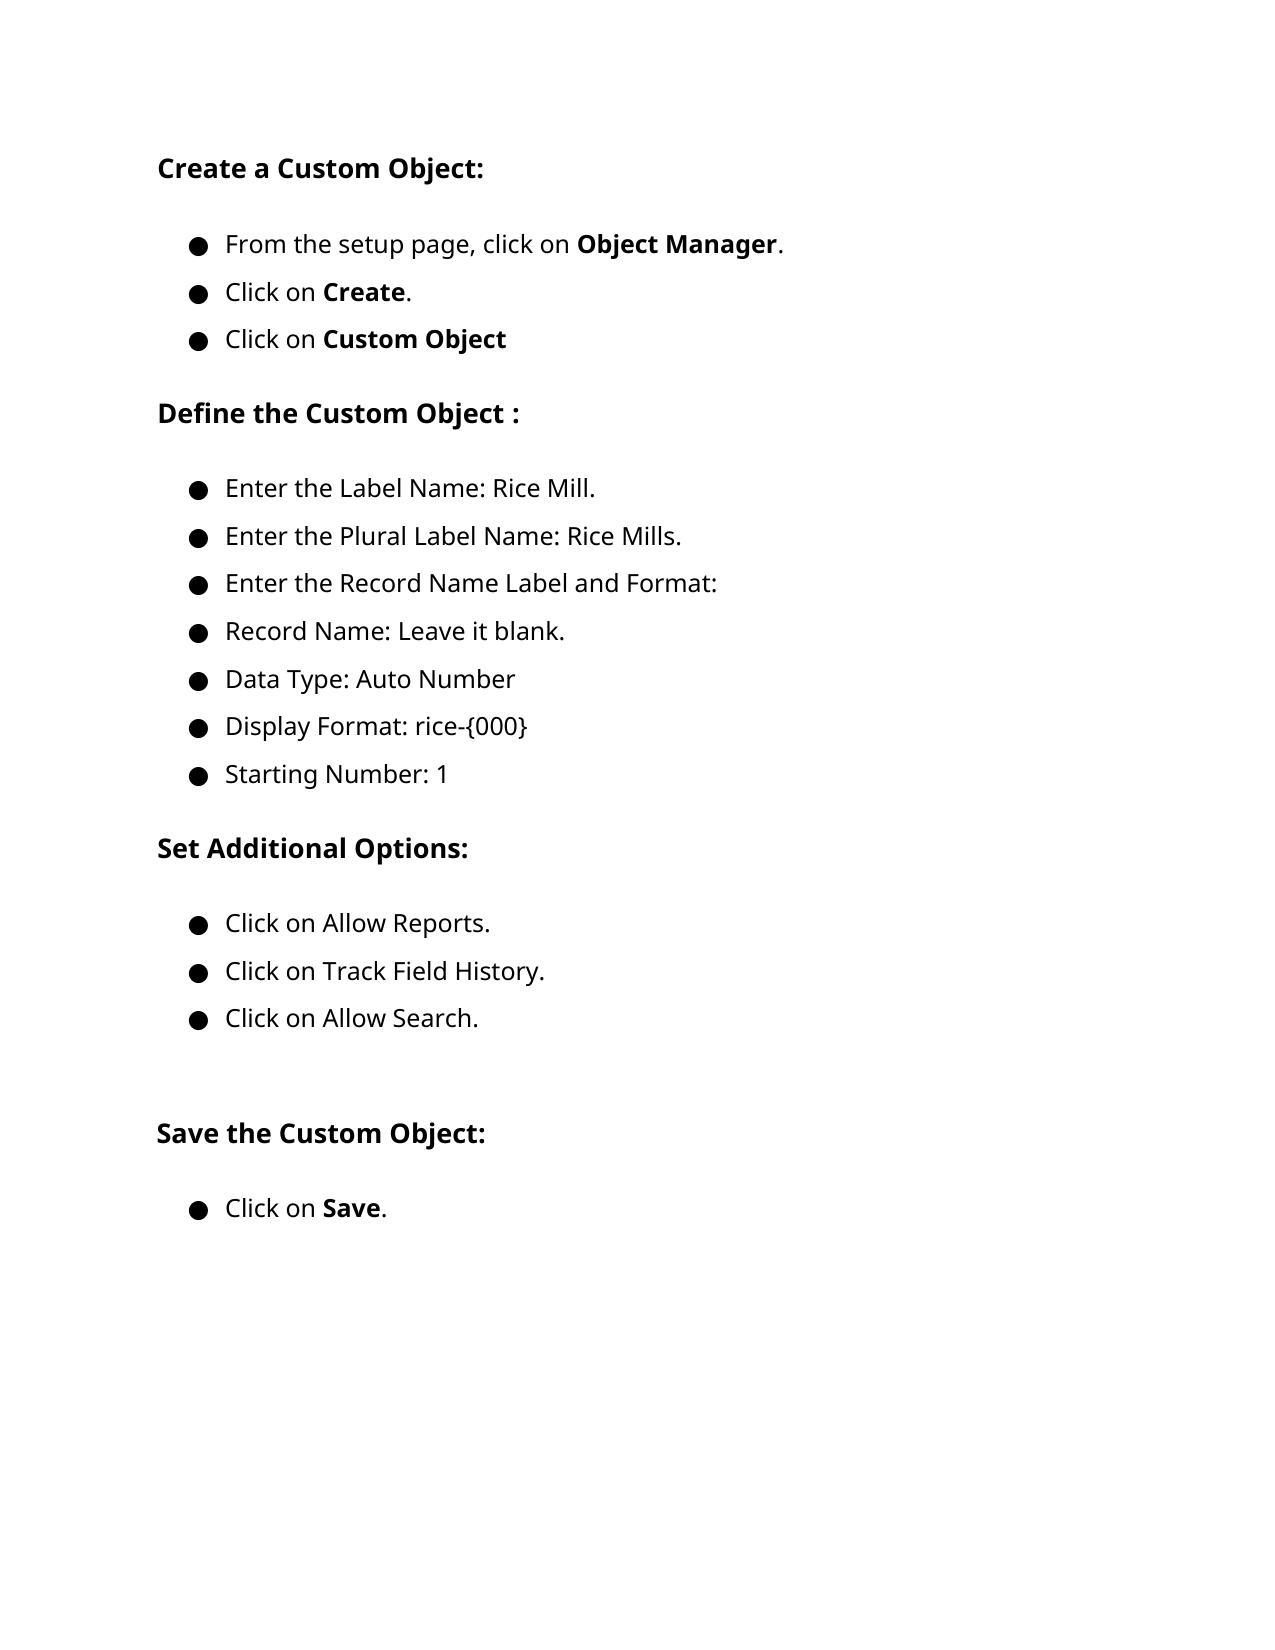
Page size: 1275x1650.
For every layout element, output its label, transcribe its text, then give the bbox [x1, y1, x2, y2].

text Create a Custom Object: [150, 150, 1125, 187]
list Enter the Record Name Label and Format: [187, 566, 1125, 600]
list Data Type: Auto Number [187, 661, 1125, 695]
list Click on Save. [187, 1191, 1125, 1225]
text Save the Custom Object: [150, 1114, 1125, 1151]
text Define the Custom Object : [150, 394, 1125, 431]
text Set Additional Options: [150, 829, 1125, 866]
list Click on Allow Reports. [187, 906, 1125, 940]
list Click on Track Field History. [187, 953, 1125, 987]
list Enter the Label Name: Rice Mill. [187, 471, 1125, 505]
list Click on Create. [187, 274, 1125, 308]
list Enter the Plural Label Name: Rice Mills. [187, 518, 1125, 553]
list Display Format: rice-{000} [187, 709, 1125, 743]
list From the setup page, click on Object Manager. [187, 227, 1125, 261]
list Record Name: Leave it blank. [187, 614, 1125, 648]
list Click on Custom Object [187, 322, 1125, 356]
list Starting Number: 1 [187, 757, 1125, 791]
list Click on Allow Search. [187, 1001, 1125, 1035]
